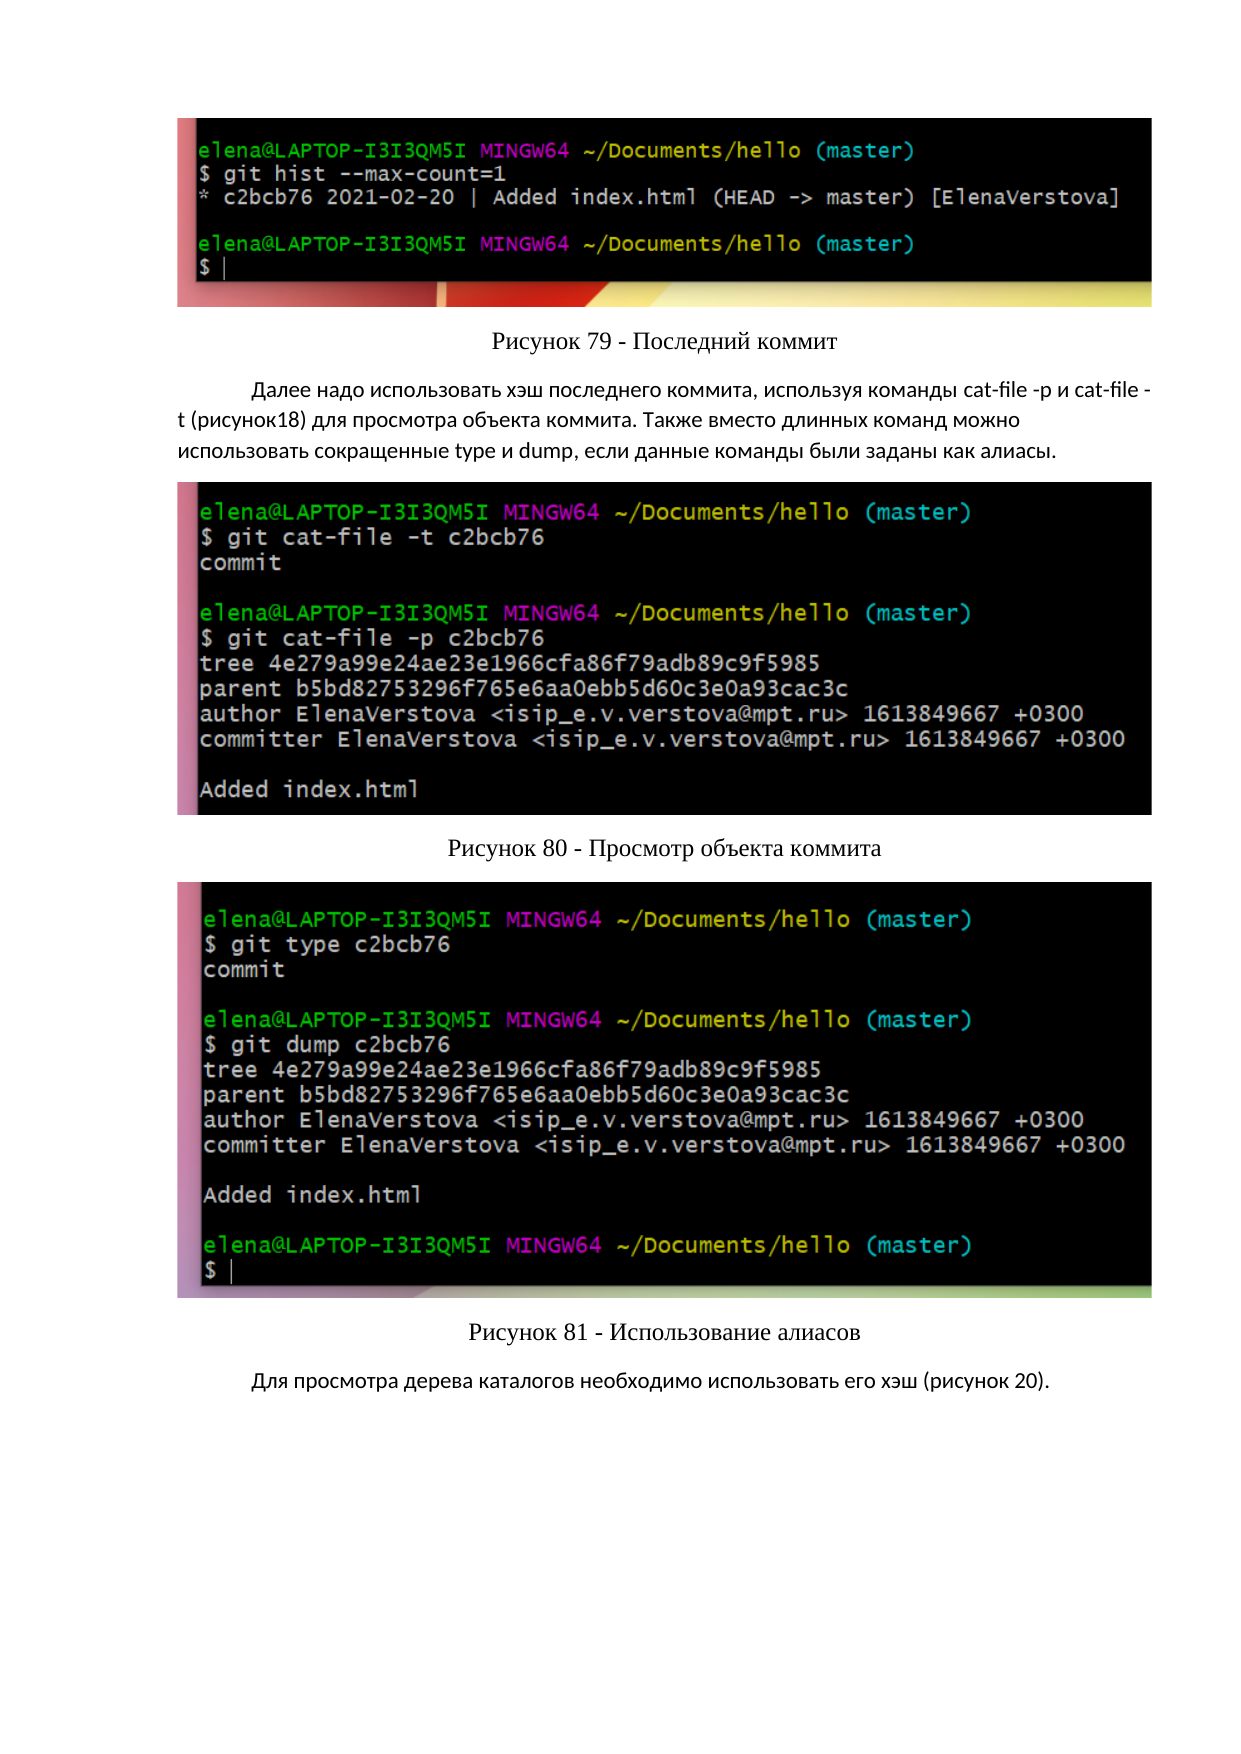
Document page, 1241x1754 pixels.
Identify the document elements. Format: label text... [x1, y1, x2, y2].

text Для просмотра дерева каталогов необходимо использовать его хэш (рисунок 20). [177, 1366, 1152, 1394]
picture [177, 118, 1152, 307]
picture [177, 482, 1152, 815]
text Далее надо использовать хэш последнего коммита, используя команды cat-file -p и cat-file -t (рисунок18) для просмотра объекта коммита. Также вместо длинных команд можно использовать сокращенные type и dump, если данные команды были заданы как алиасы. [177, 375, 1152, 464]
picture [177, 882, 1152, 1298]
